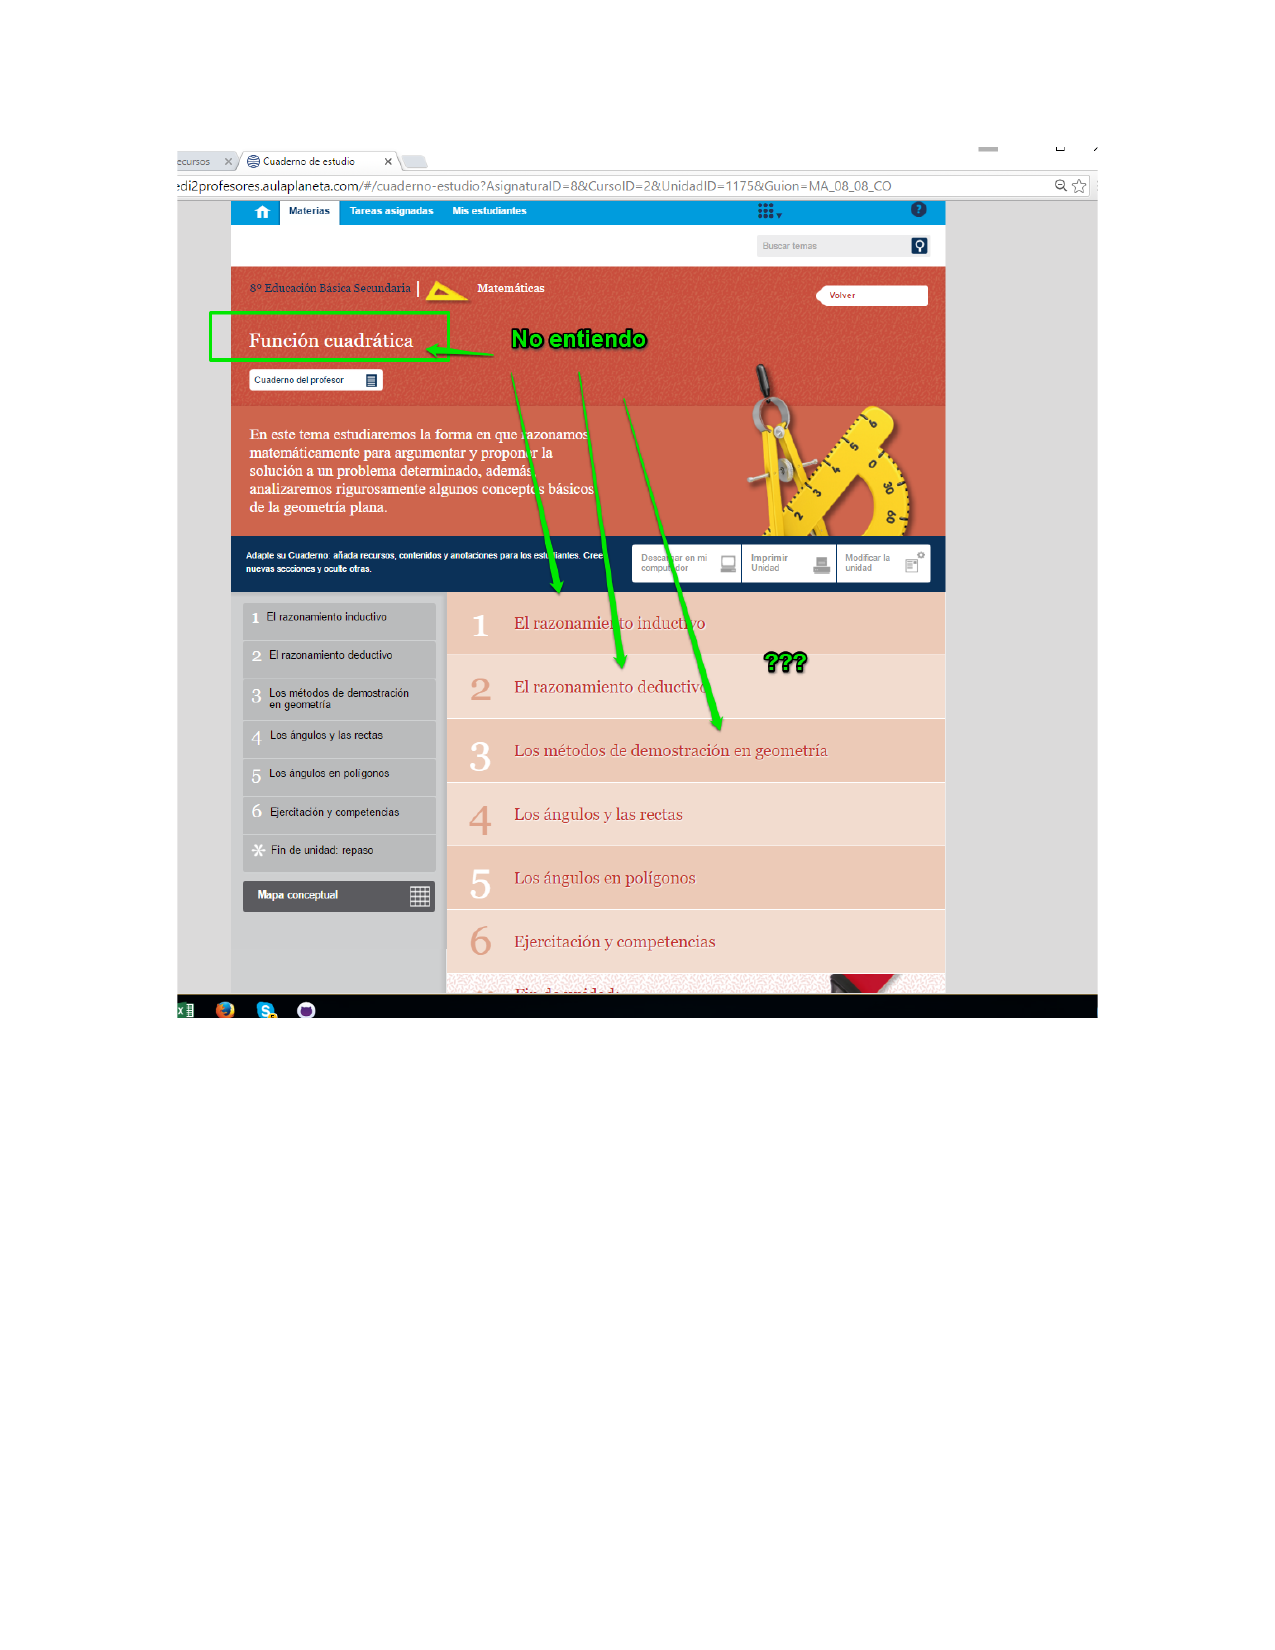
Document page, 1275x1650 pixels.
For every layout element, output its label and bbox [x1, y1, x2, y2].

picture [177, 147, 1098, 1018]
